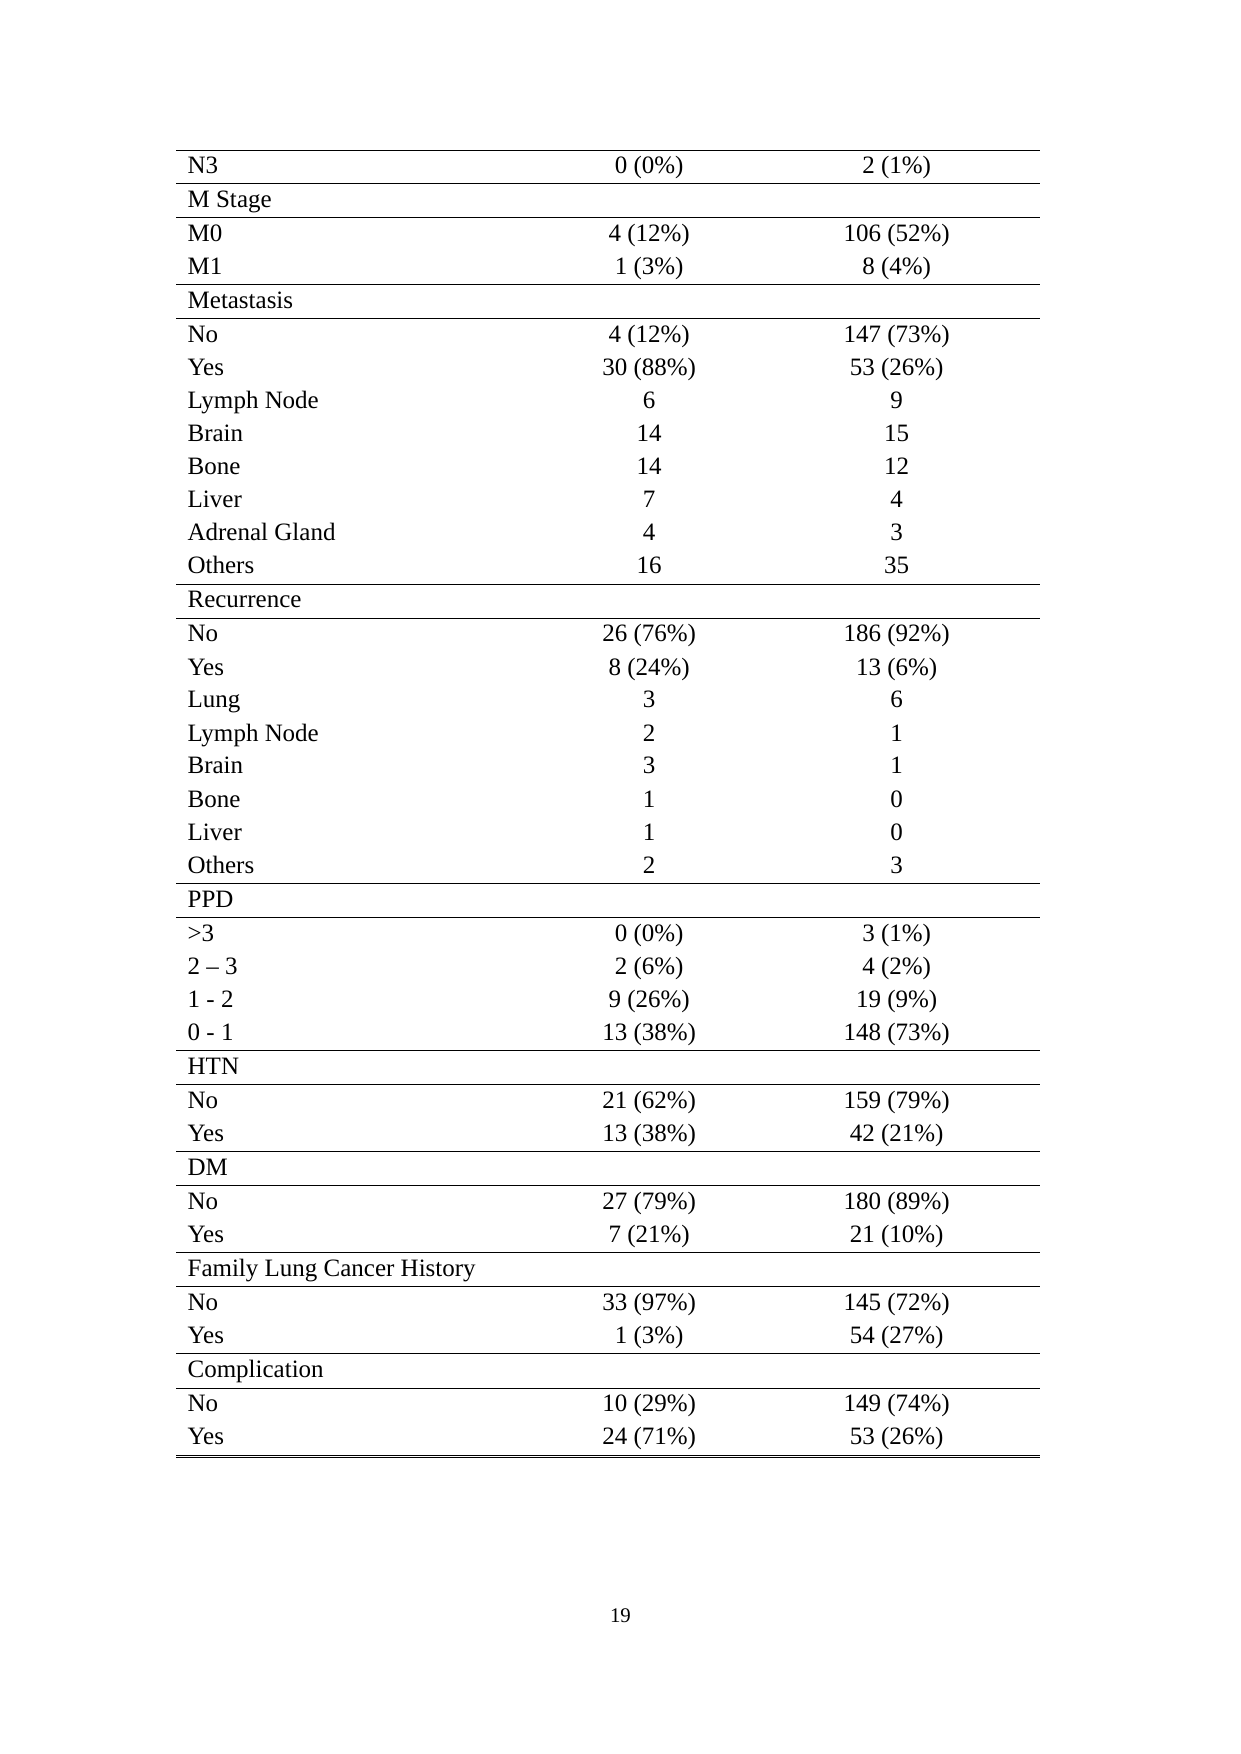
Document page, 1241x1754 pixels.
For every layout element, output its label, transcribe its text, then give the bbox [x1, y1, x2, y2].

table_cell [752, 1152, 1040, 1185]
table_cell 0 [752, 784, 1040, 817]
table_cell 27 (79%) [545, 1186, 752, 1219]
table_cell 0 (0%) [545, 151, 752, 183]
table_cell 149 (74%) [752, 1389, 1040, 1421]
table_cell 2 [545, 718, 752, 751]
table_cell 30 (88%) [545, 352, 752, 385]
table_cell Bone [176, 784, 545, 817]
table_cell 186 (92%) [752, 619, 1040, 652]
table_cell Lung [176, 685, 545, 718]
table_cell 1 [752, 751, 1040, 784]
table_cell [545, 1051, 752, 1084]
table_cell 148 (73%) [752, 1017, 1040, 1050]
table_cell 145 (72%) [752, 1287, 1040, 1320]
table_cell Yes [176, 652, 545, 684]
table_cell 3 [752, 850, 1040, 883]
table_cell Yes [176, 1118, 545, 1151]
table_cell M1 [176, 251, 545, 284]
table_cell 53 (26%) [752, 352, 1040, 385]
table_cell 24 (71%) [545, 1421, 752, 1454]
table_cell HTN [176, 1051, 545, 1084]
table_cell Yes [176, 1219, 545, 1252]
table_cell 4 (12%) [545, 319, 752, 352]
table_cell 1 - 2 [176, 984, 545, 1017]
table_cell [545, 884, 752, 917]
table_cell 159 (79%) [752, 1085, 1040, 1118]
table_cell 4 (2%) [752, 951, 1040, 984]
table_cell No [176, 619, 545, 652]
table_cell 7 [545, 484, 752, 517]
table_cell 54 (27%) [752, 1320, 1040, 1353]
table_cell Liver [176, 817, 545, 850]
table_cell 9 [752, 385, 1040, 418]
table_cell [545, 184, 752, 217]
table_cell [545, 1253, 752, 1286]
table_cell [752, 1354, 1040, 1387]
table_cell 15 [752, 418, 1040, 451]
table_cell Adrenal Gland [176, 518, 545, 550]
table_cell Bone [176, 451, 545, 484]
table_cell >3 [176, 918, 545, 951]
table_cell 180 (89%) [752, 1186, 1040, 1219]
table_cell 19 (9%) [752, 984, 1040, 1017]
table_cell 1 (3%) [545, 251, 752, 284]
table_cell 3 [545, 685, 752, 718]
table_cell 14 [545, 451, 752, 484]
table_cell 0 - 1 [176, 1017, 545, 1050]
table_cell No [176, 1085, 545, 1118]
table_cell 1 [545, 784, 752, 817]
table_cell 4 [545, 518, 752, 550]
table_cell No [176, 1389, 545, 1421]
table_cell 13 (38%) [545, 1017, 752, 1050]
table_cell Brain [176, 751, 545, 784]
table_cell M Stage [176, 184, 545, 217]
table_cell 16 [545, 550, 752, 583]
table_cell 13 (6%) [752, 652, 1040, 684]
table_cell Liver [176, 484, 545, 517]
table_cell 106 (52%) [752, 218, 1040, 251]
table_cell 2 (1%) [752, 151, 1040, 183]
table_cell 21 (10%) [752, 1219, 1040, 1252]
table_cell 13 (38%) [545, 1118, 752, 1151]
table_cell 6 [545, 385, 752, 418]
table_cell Recurrence [176, 585, 545, 617]
table_cell [752, 884, 1040, 917]
table_cell 3 [545, 751, 752, 784]
table_cell Lymph Node [176, 385, 545, 418]
table_cell 2 [545, 850, 752, 883]
table_cell 3 [752, 518, 1040, 550]
table_cell 8 (4%) [752, 251, 1040, 284]
table_cell [752, 1253, 1040, 1286]
table_cell No [176, 1186, 545, 1219]
table_cell 42 (21%) [752, 1118, 1040, 1151]
table_cell [545, 585, 752, 617]
table_cell 1 [752, 718, 1040, 751]
table_cell No [176, 319, 545, 352]
table_cell [752, 1051, 1040, 1084]
table_cell PPD [176, 884, 545, 917]
table_cell 10 (29%) [545, 1389, 752, 1421]
table_cell 35 [752, 550, 1040, 583]
table_cell 53 (26%) [752, 1421, 1040, 1454]
table_cell 3 (1%) [752, 918, 1040, 951]
table_cell N3 [176, 151, 545, 183]
table_cell M0 [176, 218, 545, 251]
table_cell 33 (97%) [545, 1287, 752, 1320]
table_cell [752, 285, 1040, 318]
table_cell 7 (21%) [545, 1219, 752, 1252]
table_cell 0 (0%) [545, 918, 752, 951]
table_cell [752, 585, 1040, 617]
table_cell 6 [752, 685, 1040, 718]
table_cell 4 (12%) [545, 218, 752, 251]
table_cell 2 (6%) [545, 951, 752, 984]
table_cell 4 [752, 484, 1040, 517]
table_cell Lymph Node [176, 718, 545, 751]
table_cell Family Lung Cancer History [176, 1253, 545, 1286]
table_cell Metastasis [176, 285, 545, 318]
table_cell [545, 285, 752, 318]
table_cell 12 [752, 451, 1040, 484]
table_cell [545, 1152, 752, 1185]
table_cell 9 (26%) [545, 984, 752, 1017]
table_cell Yes [176, 352, 545, 385]
table_cell Complication [176, 1354, 545, 1387]
table_cell [752, 184, 1040, 217]
table_cell Others [176, 550, 545, 583]
table_cell Yes [176, 1421, 545, 1454]
table_cell 1 [545, 817, 752, 850]
table_cell Yes [176, 1320, 545, 1353]
table_cell 21 (62%) [545, 1085, 752, 1118]
table_cell Others [176, 850, 545, 883]
table_cell 147 (73%) [752, 319, 1040, 352]
table_cell [545, 1354, 752, 1387]
table_cell 0 [752, 817, 1040, 850]
table_cell DM [176, 1152, 545, 1185]
table_cell 26 (76%) [545, 619, 752, 652]
table_cell 1 (3%) [545, 1320, 752, 1353]
table_cell Brain [176, 418, 545, 451]
table_cell 8 (24%) [545, 652, 752, 684]
table_cell No [176, 1287, 545, 1320]
table_cell 14 [545, 418, 752, 451]
table_cell 2 – 3 [176, 951, 545, 984]
